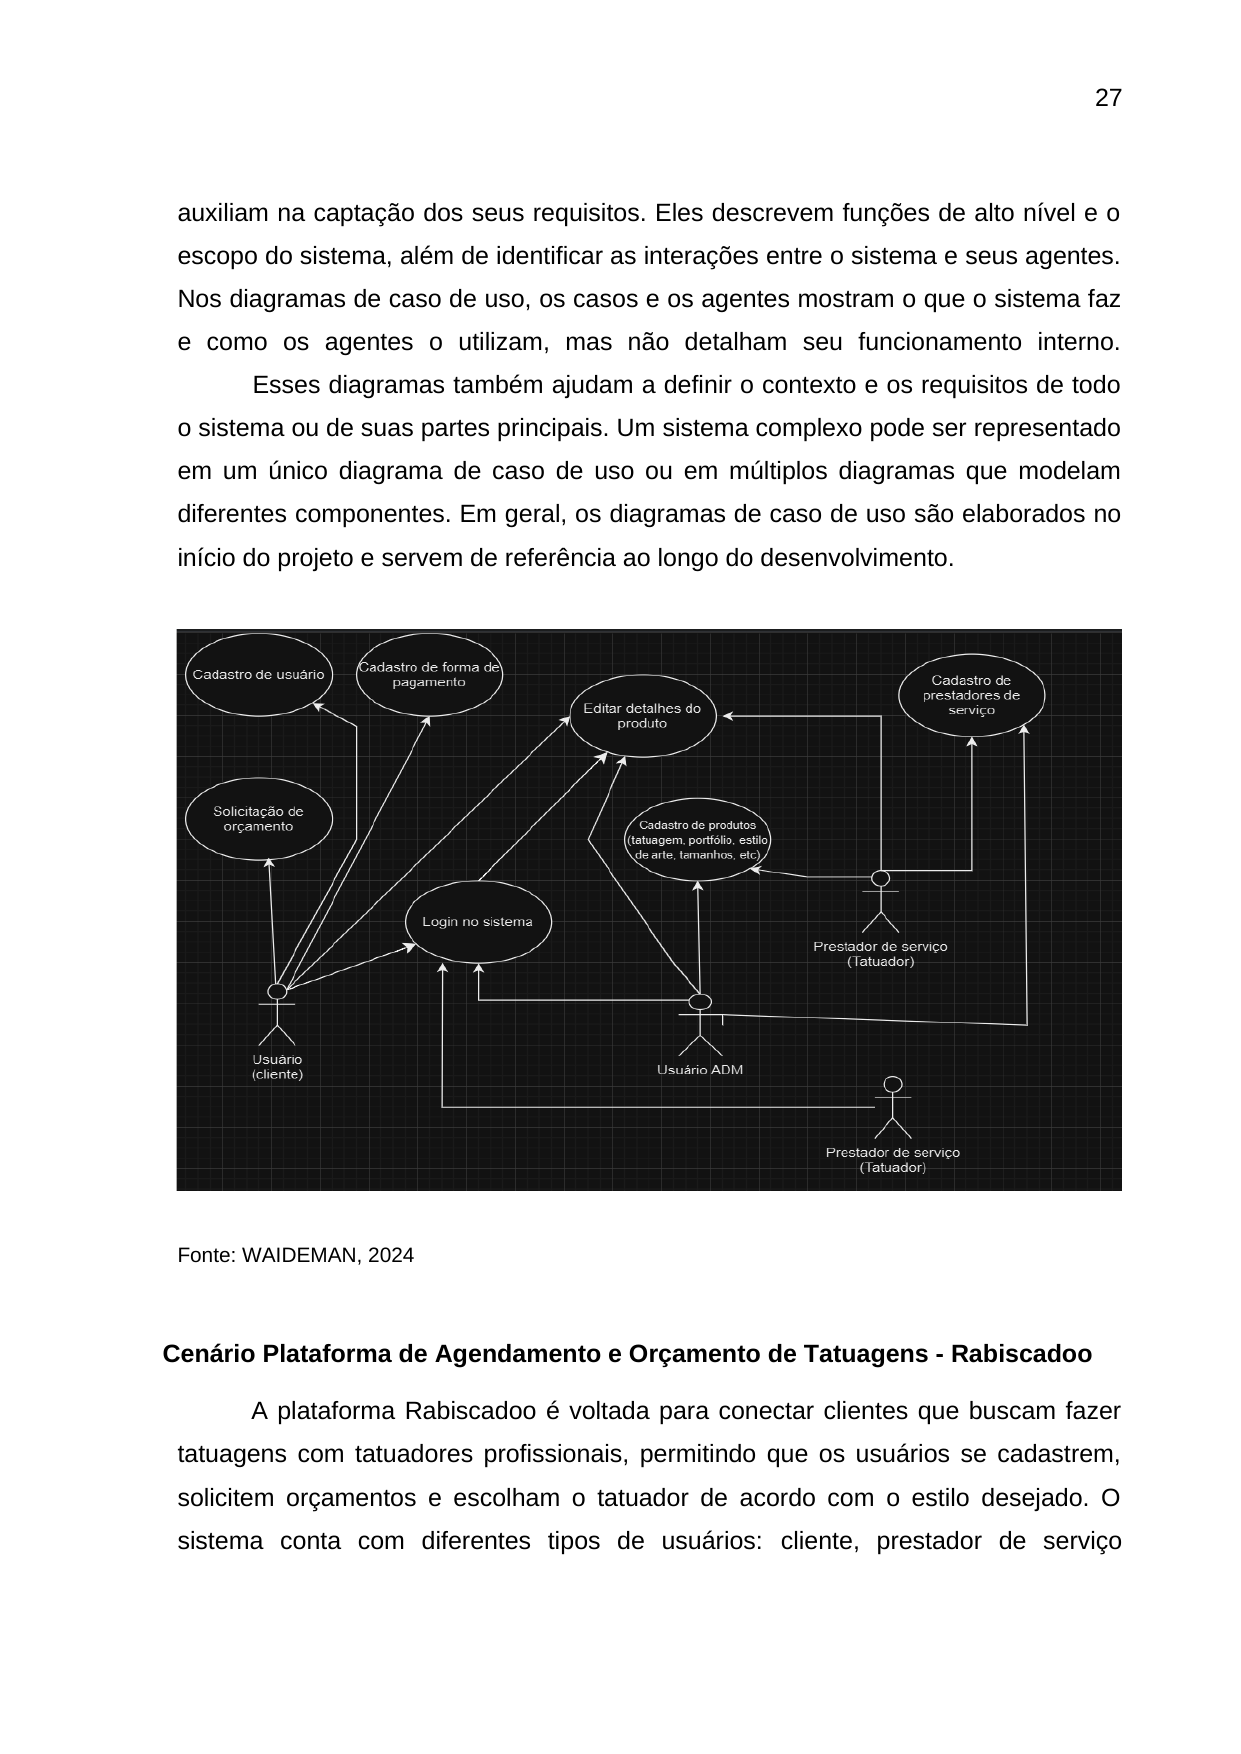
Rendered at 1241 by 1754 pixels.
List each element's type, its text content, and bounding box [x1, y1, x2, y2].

text Cenário Plataforma de Agendamento e Orçamento de Tatuagens - Rabiscadoo [162, 1339, 1122, 1367]
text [177, 1396, 1122, 1554]
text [177, 198, 1122, 571]
picture [176, 629, 1122, 1191]
text Fonte: WAIDEMAN, 2024 [177, 1191, 1122, 1267]
